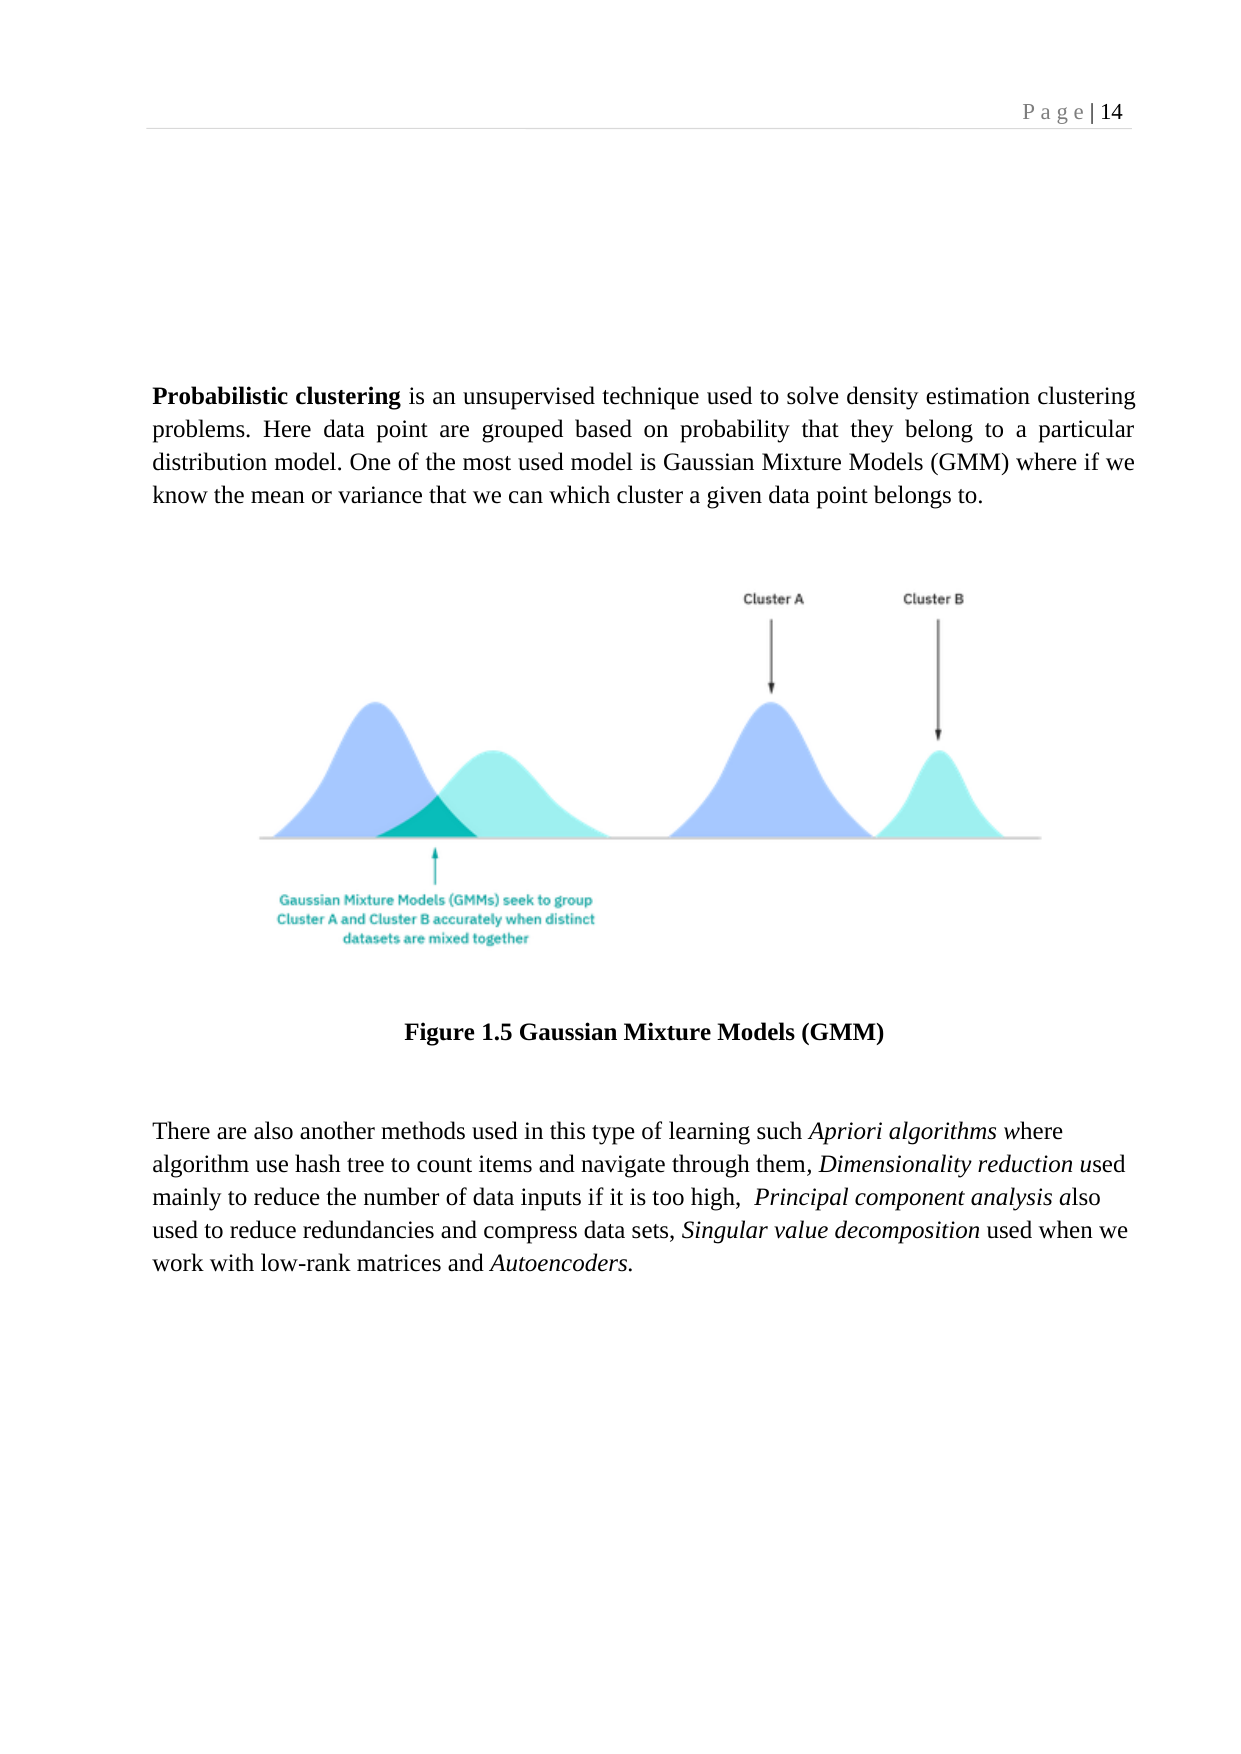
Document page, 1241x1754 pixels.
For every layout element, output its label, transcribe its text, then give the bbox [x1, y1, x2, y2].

picture [158, 530, 1092, 965]
text Probabilistic clustering is an unsupervised technique used to solve density estimation clustering problems. Here data point are grouped based on probability that they belong to a particular distribution model. One of the most used model is Gaussian Mixture Models (GMM) where if we know the mean or variance that we can which cluster a given data point belongs to. [152, 381, 1136, 508]
text Figure 1.5 Gaussian Mixture Models (GMM) [152, 1017, 1136, 1046]
text There are also another methods used in this type of learning such Apriori algorithms where algorithm use hash tree to count items and navigate through them, Dimensionality reduction used mainly to reduce the number of data inputs if it is too high, Principal component analysis also used to reduce redundancies and compress data sets, Singular value decomposition used when we work with low-rank matrices and Autoencoders. [152, 1116, 1136, 1277]
